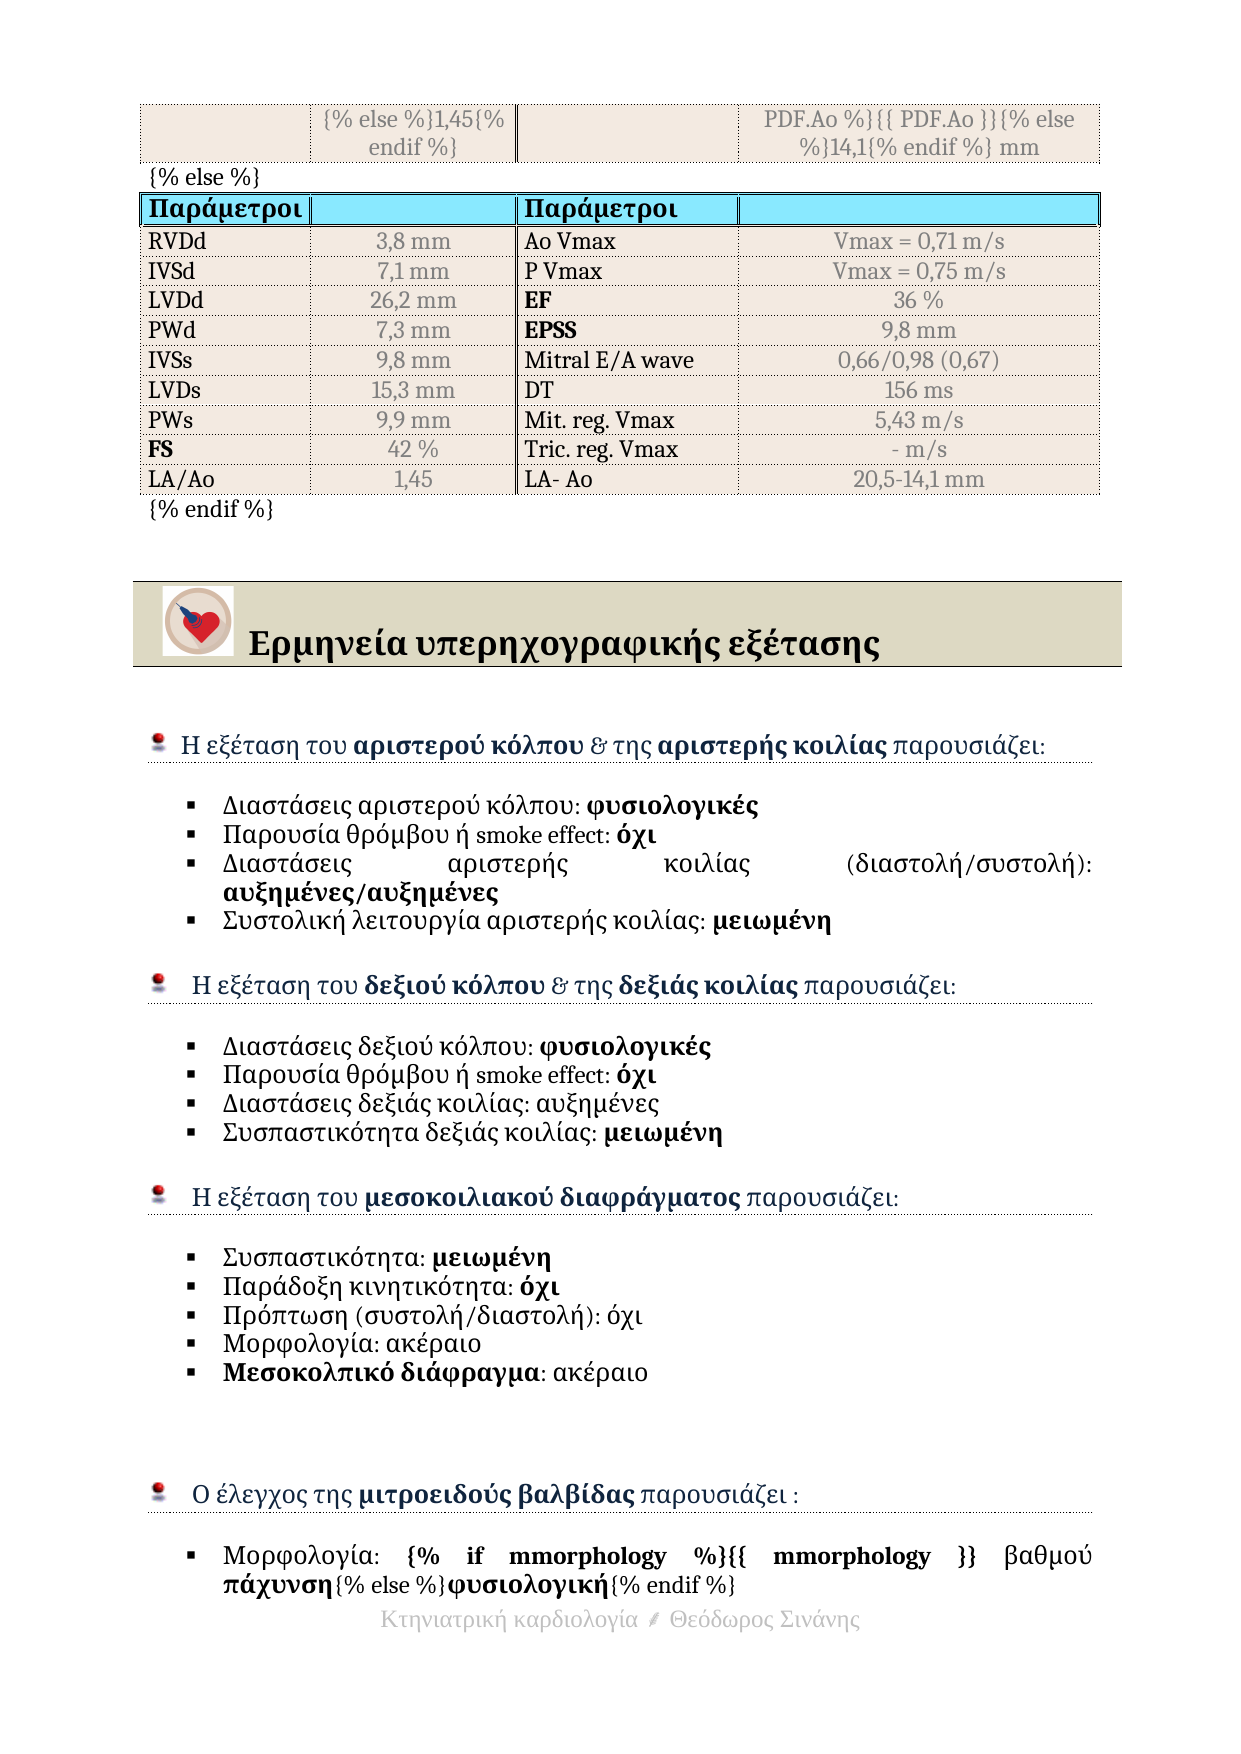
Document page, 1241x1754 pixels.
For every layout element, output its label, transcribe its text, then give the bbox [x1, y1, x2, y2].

table_cell RVDd [140, 224, 310, 256]
table_cell IVSd [140, 256, 310, 285]
list Μορφολογία: ακέραιο [185, 1330, 1092, 1359]
table_header [738, 195, 1098, 224]
table_cell 9,9 mm [310, 405, 515, 434]
table_header Παράμετροι [517, 195, 738, 224]
table_header [310, 193, 517, 224]
table_cell 7,3 mm [310, 315, 515, 345]
list Μεσοκολπικό διάφραγμα: ακέραιο [185, 1359, 1092, 1388]
table_cell 3,8 mm [310, 227, 515, 256]
table_cell Mit. reg. Vmax [518, 405, 738, 434]
text {% endif %} [148, 495, 1092, 524]
table_cell Tric. reg. Vmax [518, 434, 738, 464]
table_cell 9,8 mm [738, 315, 1100, 345]
table_cell 5,43 m/s [738, 405, 1100, 434]
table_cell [738, 104, 1100, 162]
table_cell Vmax = 0,75 m/s [738, 256, 1100, 285]
list Μορφολογία: {% if mmorphology %}{{ mmorphology }} βαθμού πάχυνση{% else %}φυσιολογική{% endif %} [185, 1542, 1092, 1599]
table_cell P Vmax [518, 256, 738, 285]
table_cell EF [518, 285, 738, 315]
text Η εξέταση του μεσοκοιλιακού διαφράγματος παρουσιάζει: [148, 1176, 1092, 1215]
text Ο έλεγχος της μιτροειδούς βαλβίδας παρουσιάζει : [148, 1474, 1092, 1513]
list Διαστάσεις αριστερής κοιλίας (διαστολή/συστολή): αυξημένες/αυξημένες [185, 850, 1092, 907]
table_cell FS [140, 434, 310, 464]
subtitle Ερμηνεία υπερηχογραφικής εξέτασης [133, 582, 1122, 666]
table_cell 7,1 mm [310, 256, 515, 285]
table_cell IVSs [140, 345, 310, 375]
table_cell Mitral E/A wave [518, 345, 738, 375]
table_cell LVDs [140, 375, 310, 404]
picture [147, 964, 170, 995]
table_cell LVDd [140, 285, 310, 315]
table_cell 1,45 [310, 464, 515, 494]
table_cell 36 % [738, 285, 1100, 315]
text {% else %} [148, 163, 1092, 192]
table_cell 20,5-14,1 mm [738, 464, 1100, 494]
table_cell 156 ms [738, 375, 1100, 404]
table_cell 26,2 mm [310, 285, 515, 315]
list Παρουσία θρόμβου ή smoke effect: όχι [185, 1061, 1092, 1090]
table_cell DT [518, 375, 738, 404]
picture [147, 724, 170, 754]
table_cell EPSS [518, 315, 738, 345]
list Διαστάσεις αριστερού κόλπου: φυσιολογικές [185, 792, 1092, 821]
table_cell LA- Ao [518, 464, 738, 494]
table_cell 0,66/0,98 (0,67) [738, 345, 1100, 375]
list Διαστάσεις δεξιάς κοιλίας: αυξημένες [185, 1090, 1092, 1119]
list Πρόπτωση (συστολή/διαστολή): όχι [185, 1302, 1092, 1330]
list Παράδοξη κινητικότητα: όχι [185, 1273, 1092, 1302]
table_cell - m/s [738, 434, 1100, 464]
list Συστολική λειτουργία αριστερής κοιλίας: μειωμένη [185, 907, 1092, 936]
text Η εξέταση του δεξιού κόλπου & της δεξιάς κοιλίας παρουσιάζει: [148, 965, 1092, 1004]
picture [162, 586, 234, 656]
table_cell 9,8 mm [310, 345, 515, 375]
list Διαστάσεις δεξιού κόλπου: φυσιολογικές [185, 1032, 1092, 1061]
table_cell PWd [140, 315, 310, 345]
table_cell PWs [140, 405, 310, 434]
table_cell LA- Ao [518, 104, 738, 162]
table_cell LA/Ao [140, 464, 310, 494]
table_cell 15,3 mm [310, 375, 515, 404]
list Συσπαστικότητα δεξιάς κοιλίας: μειωμένη [185, 1119, 1092, 1147]
table_header Παράμετροι [142, 195, 310, 224]
list Παρουσία θρόμβου ή smoke effect: όχι [185, 821, 1092, 850]
table_cell Vmax = 0,71 m/s [738, 224, 1100, 256]
list Συσπαστικότητα: μειωμένη [185, 1244, 1092, 1273]
text Η εξέταση του αριστερού κόλπου & της αριστερής κοιλίας παρουσιάζει: [148, 724, 1092, 763]
table_cell LA/Ao [140, 104, 310, 162]
table_cell 42 % [310, 434, 515, 464]
picture [147, 1474, 170, 1504]
table_cell Ao Vmax [518, 227, 738, 256]
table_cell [310, 104, 515, 162]
picture [147, 1176, 170, 1206]
